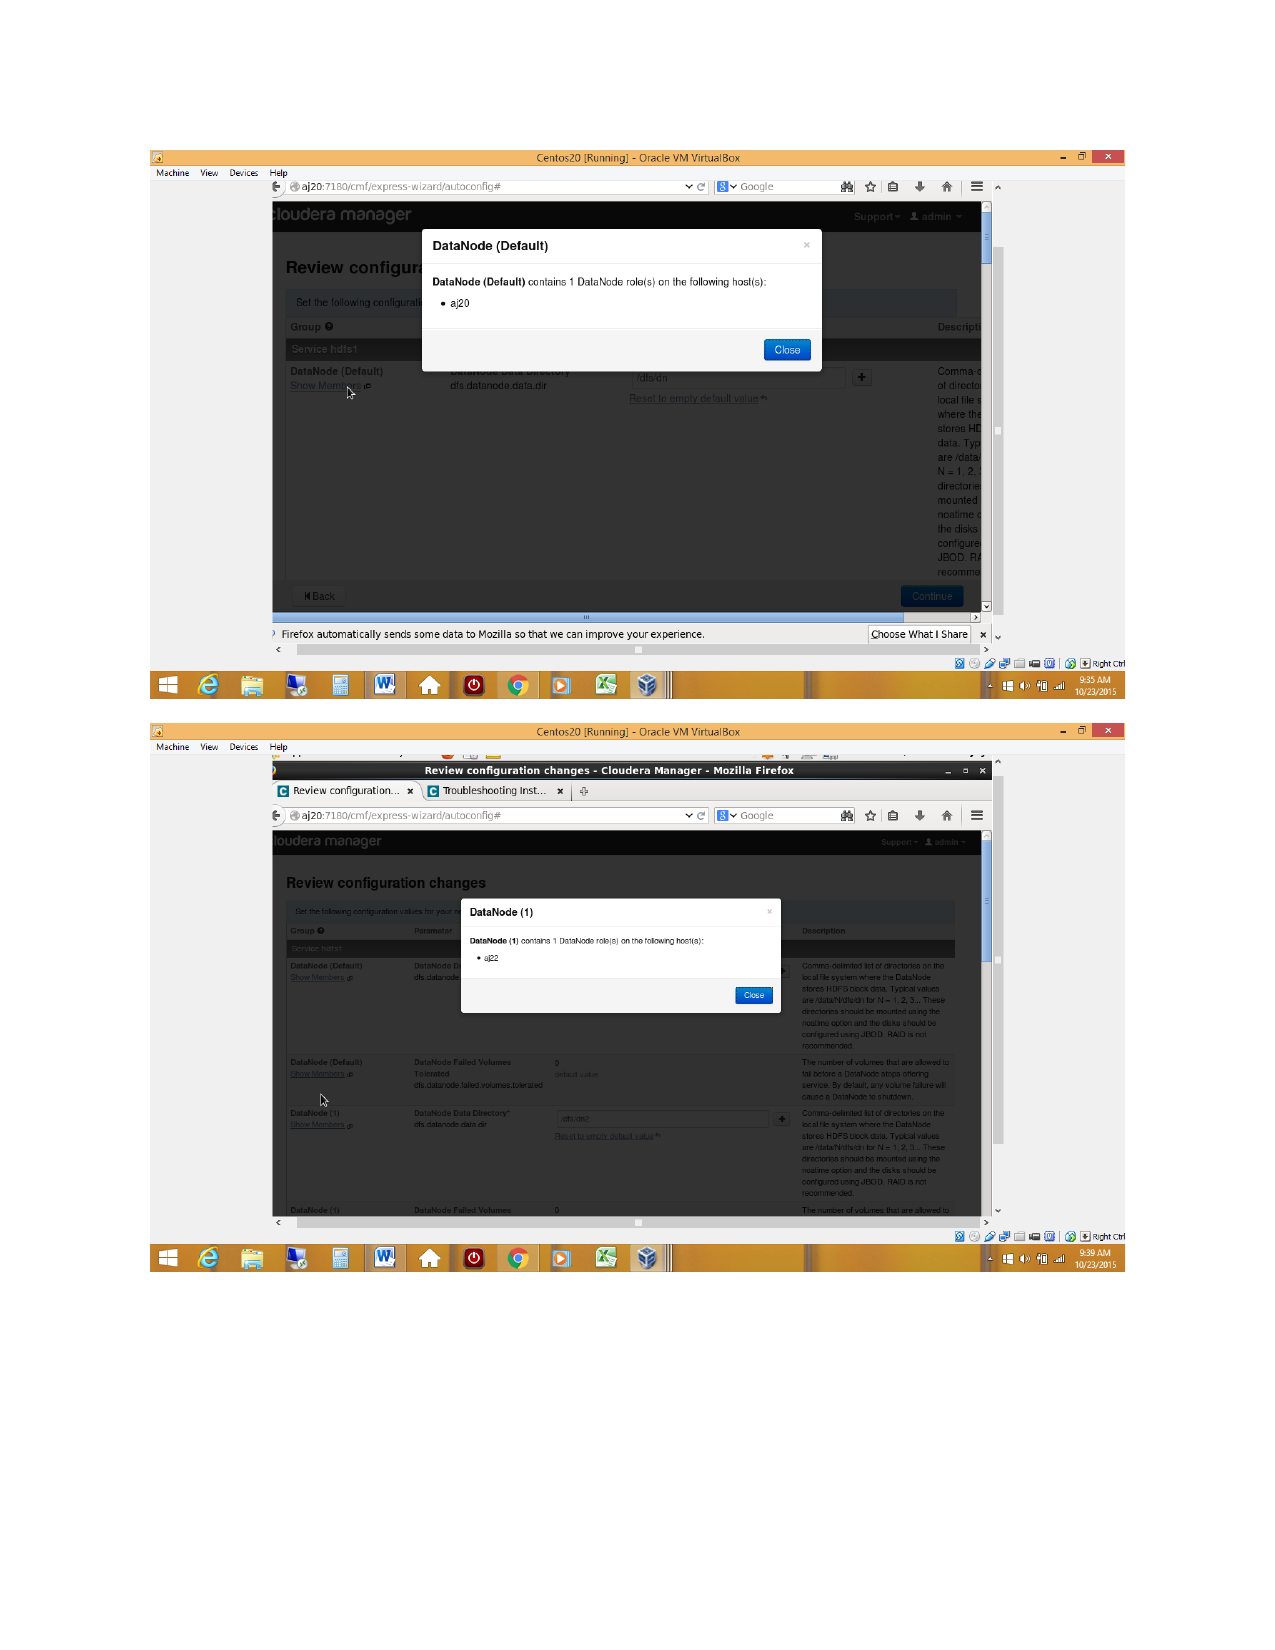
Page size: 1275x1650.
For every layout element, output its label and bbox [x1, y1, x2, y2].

picture [150, 723, 1125, 1272]
picture [150, 150, 1125, 699]
